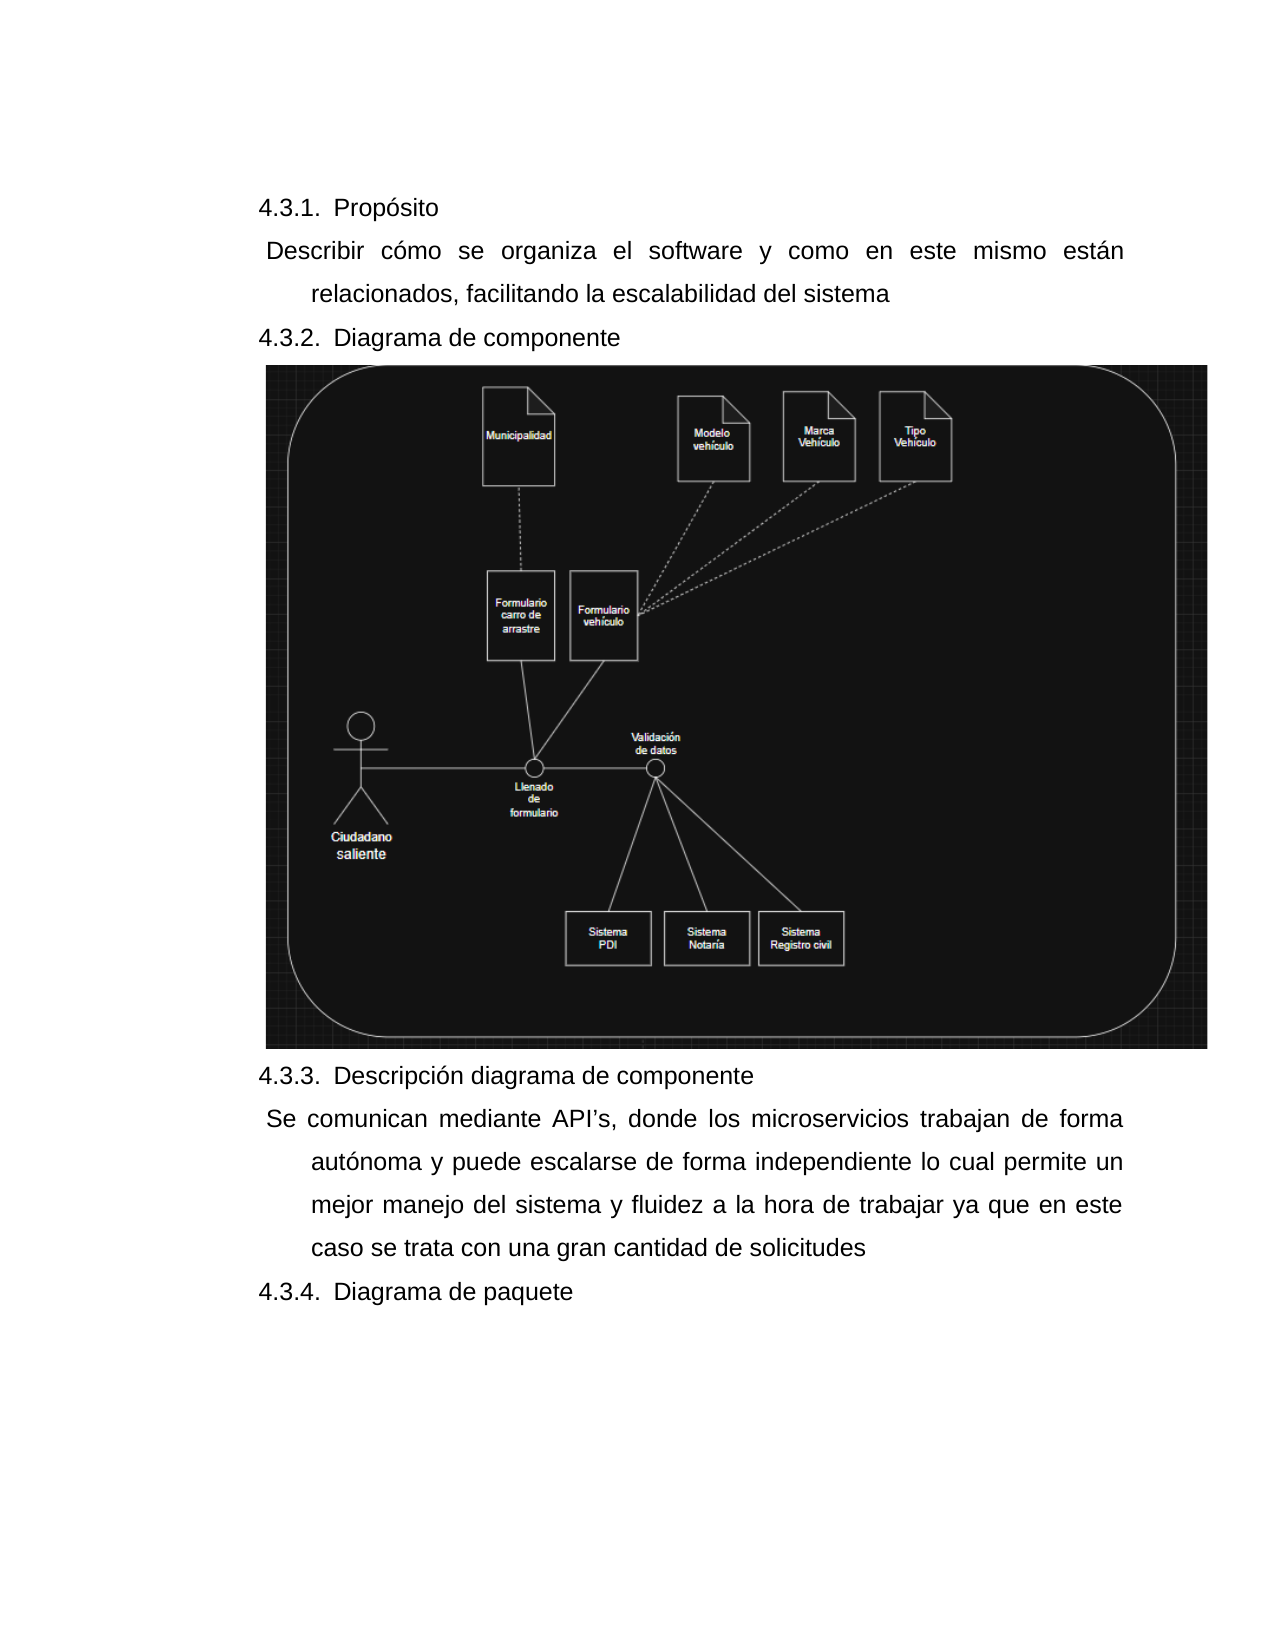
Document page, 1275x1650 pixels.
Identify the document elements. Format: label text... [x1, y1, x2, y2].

text Describir cómo se organiza el software y como en este mismo están relacionados, facilitando la escalabilidad del sistema [266, 236, 1125, 308]
text Se comunican mediante API’s, donde los microservicios trabajan de forma autónoma y puede escalarse de forma independiente lo cual permite un mejor manejo del sistema y fluidez a la hora de trabajar ya que en este caso se trata con una gran cantidad de solicitudes [266, 1104, 1125, 1262]
list Diagrama de paquete [258, 1277, 1125, 1305]
list Propósito [258, 193, 1125, 222]
list Descripción diagrama de componente [258, 1061, 1125, 1090]
list Diagrama de componente [258, 322, 1125, 351]
picture [265, 365, 1208, 1049]
